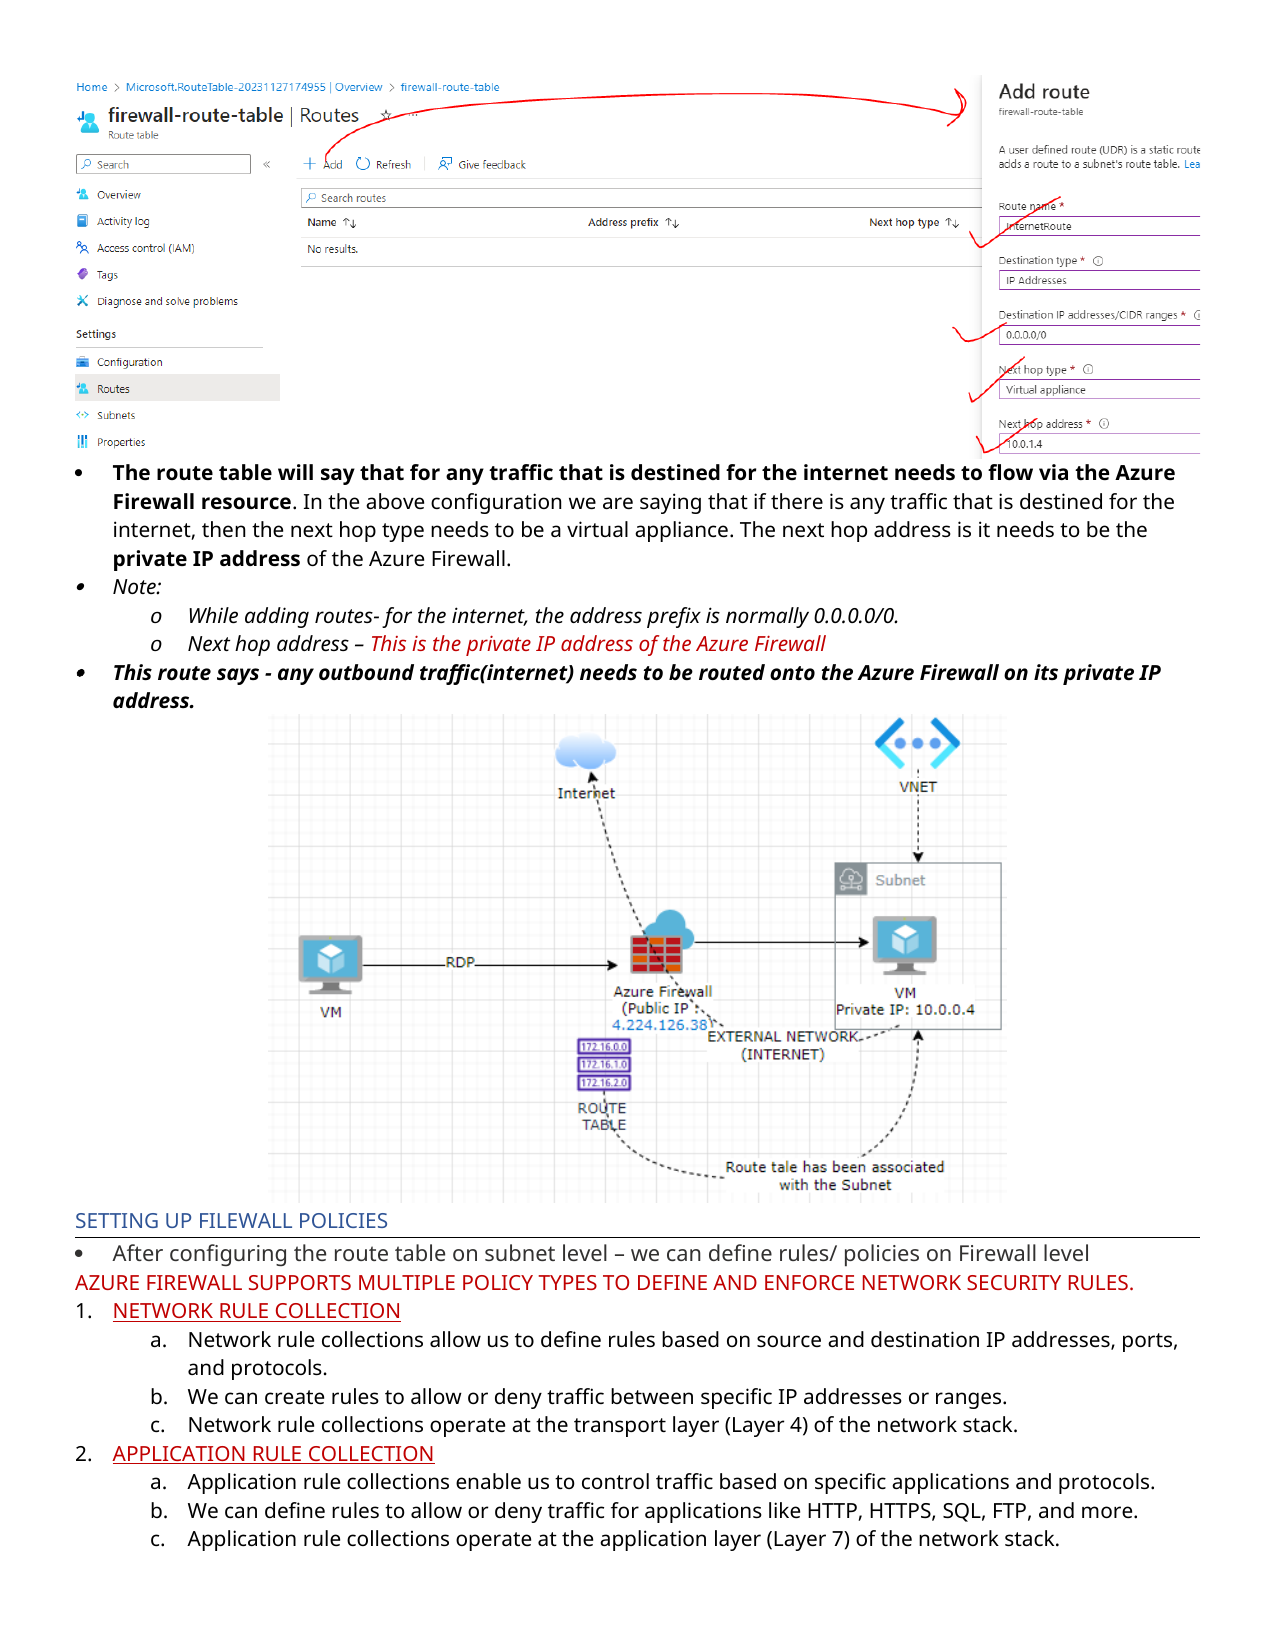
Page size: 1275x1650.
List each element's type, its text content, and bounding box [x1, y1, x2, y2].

list While adding routes- for the internet, the address prefix is normally 0.0.0.0/0. [150, 601, 1200, 629]
list Application rule collections enable us to control traffic based on specific applications and protocols. [150, 1467, 1200, 1496]
picture [268, 714, 1007, 1203]
list Network rule collections operate at the transport layer (Layer 4) of the network stack. [150, 1410, 1200, 1439]
list We can create rules to allow or deny traffic between specific IP addresses or ranges. [150, 1382, 1200, 1410]
list Next hop address – This is the private IP address of the Azure Firewall [150, 629, 1200, 658]
picture [75, 75, 1200, 459]
subtitle SETTING UP FILEWALL POLICIES [75, 1206, 1200, 1237]
list After configuring the route table on subnet level – we can define rules/ policies on Firewall level [75, 1238, 1200, 1268]
list Note: [75, 572, 1200, 601]
list We can define rules to allow or deny traffic for applications like HTTP, HTTPS, SQL, FTP, and more. [150, 1496, 1200, 1524]
list The route table will say that for any traffic that is destined for the internet needs to flow via the Azure Firewall resource. In the above configuration we are saying that if there is any traffic that is destined for the internet, then the next hop type needs to be a virtual appliance. The next hop address is it needs to be the private IP address of the Azure Firewall. [75, 459, 1200, 572]
text AZURE FIREWALL SUPPORTS MULTIPLE POLICY TYPES TO DEFINE AND ENFORCE NETWORK SECURITY RULES. [75, 1268, 1200, 1297]
list APPLICATION RULE COLLECTION [75, 1439, 1200, 1467]
list This route says - any outbound traffic(internet) needs to be routed onto the Azure Firewall on its private IP address. [75, 658, 1200, 715]
list Network rule collections allow us to define rules based on source and destination IP addresses, ports, and protocols. [150, 1325, 1200, 1382]
list Application rule collections operate at the application layer (Layer 7) of the network stack. [150, 1524, 1200, 1553]
list NETWORK RULE COLLECTION [75, 1297, 1200, 1325]
